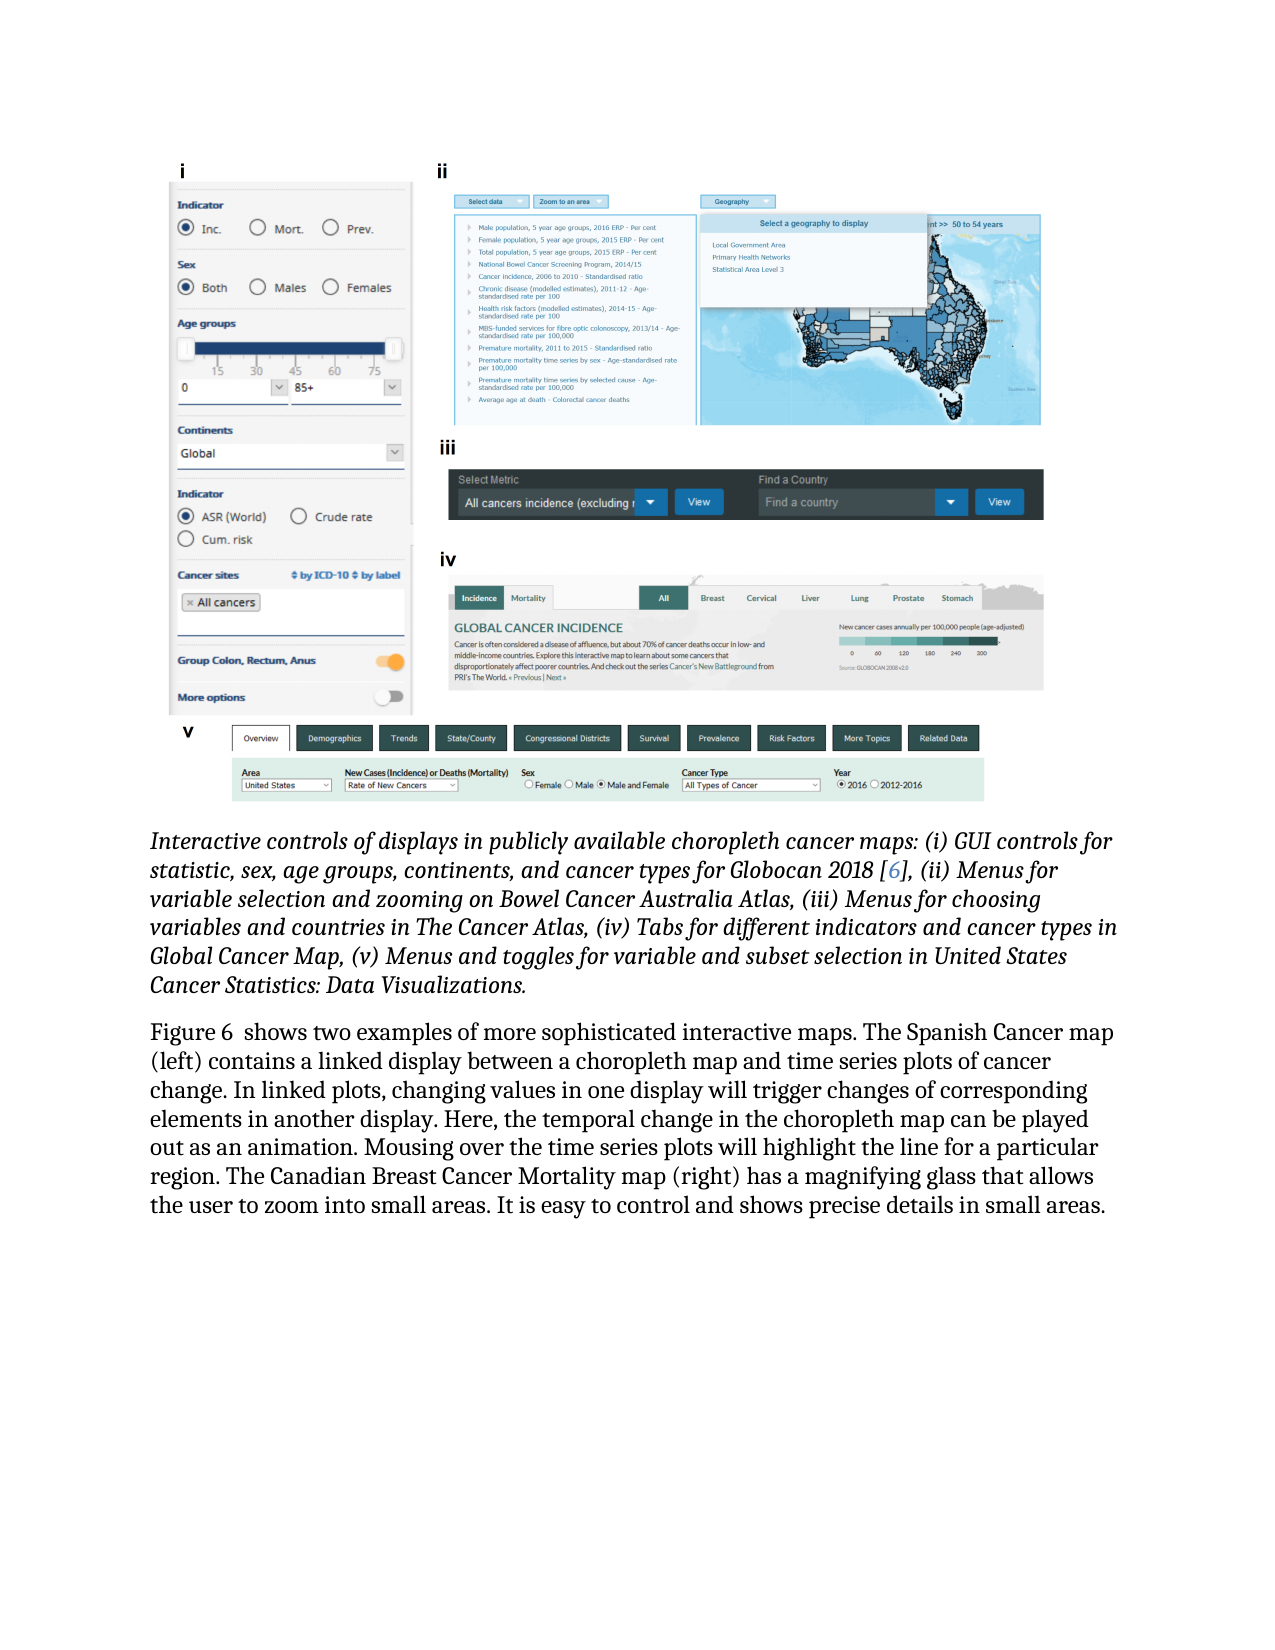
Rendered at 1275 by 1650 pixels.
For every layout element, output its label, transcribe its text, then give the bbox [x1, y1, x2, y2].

text Interactive controls of displays in publicly available choropleth cancer maps: (i) GUI controls for statistic, sex, age groups, continents, and cancer types for Globocan 2018 [6], (ii) Menus for variable selection and zooming on Bowel Cancer Australia Atlas, (iii) Menus for choosing variables and countries in The Cancer Atlas, (iv) Tabs for different indicators and cancer types in Global Cancer Map, (v) Menus and toggles for variable and subset selection in United States Cancer Statistics: Data Visualizations. [150, 827, 1125, 999]
text Figure 6 shows two examples of more sophisticated interactive maps. The Spanish Cancer map (left) contains a linked display between a choropleth map and time series plots of cancer change. In linked plots, changing values in one display will trigger changes of corresponding elements in another display. Here, the temporal change in the choropleth map can be played out as an animation. Mousing over the time series plots will highlight the line for a particular region. The Canadian Breast Cancer Mortality map (right) has a magnifying glass that allows the user to zoom into small areas. It is easy to control and shows precise details in small areas. [150, 1018, 1125, 1219]
picture [168, 150, 1044, 807]
